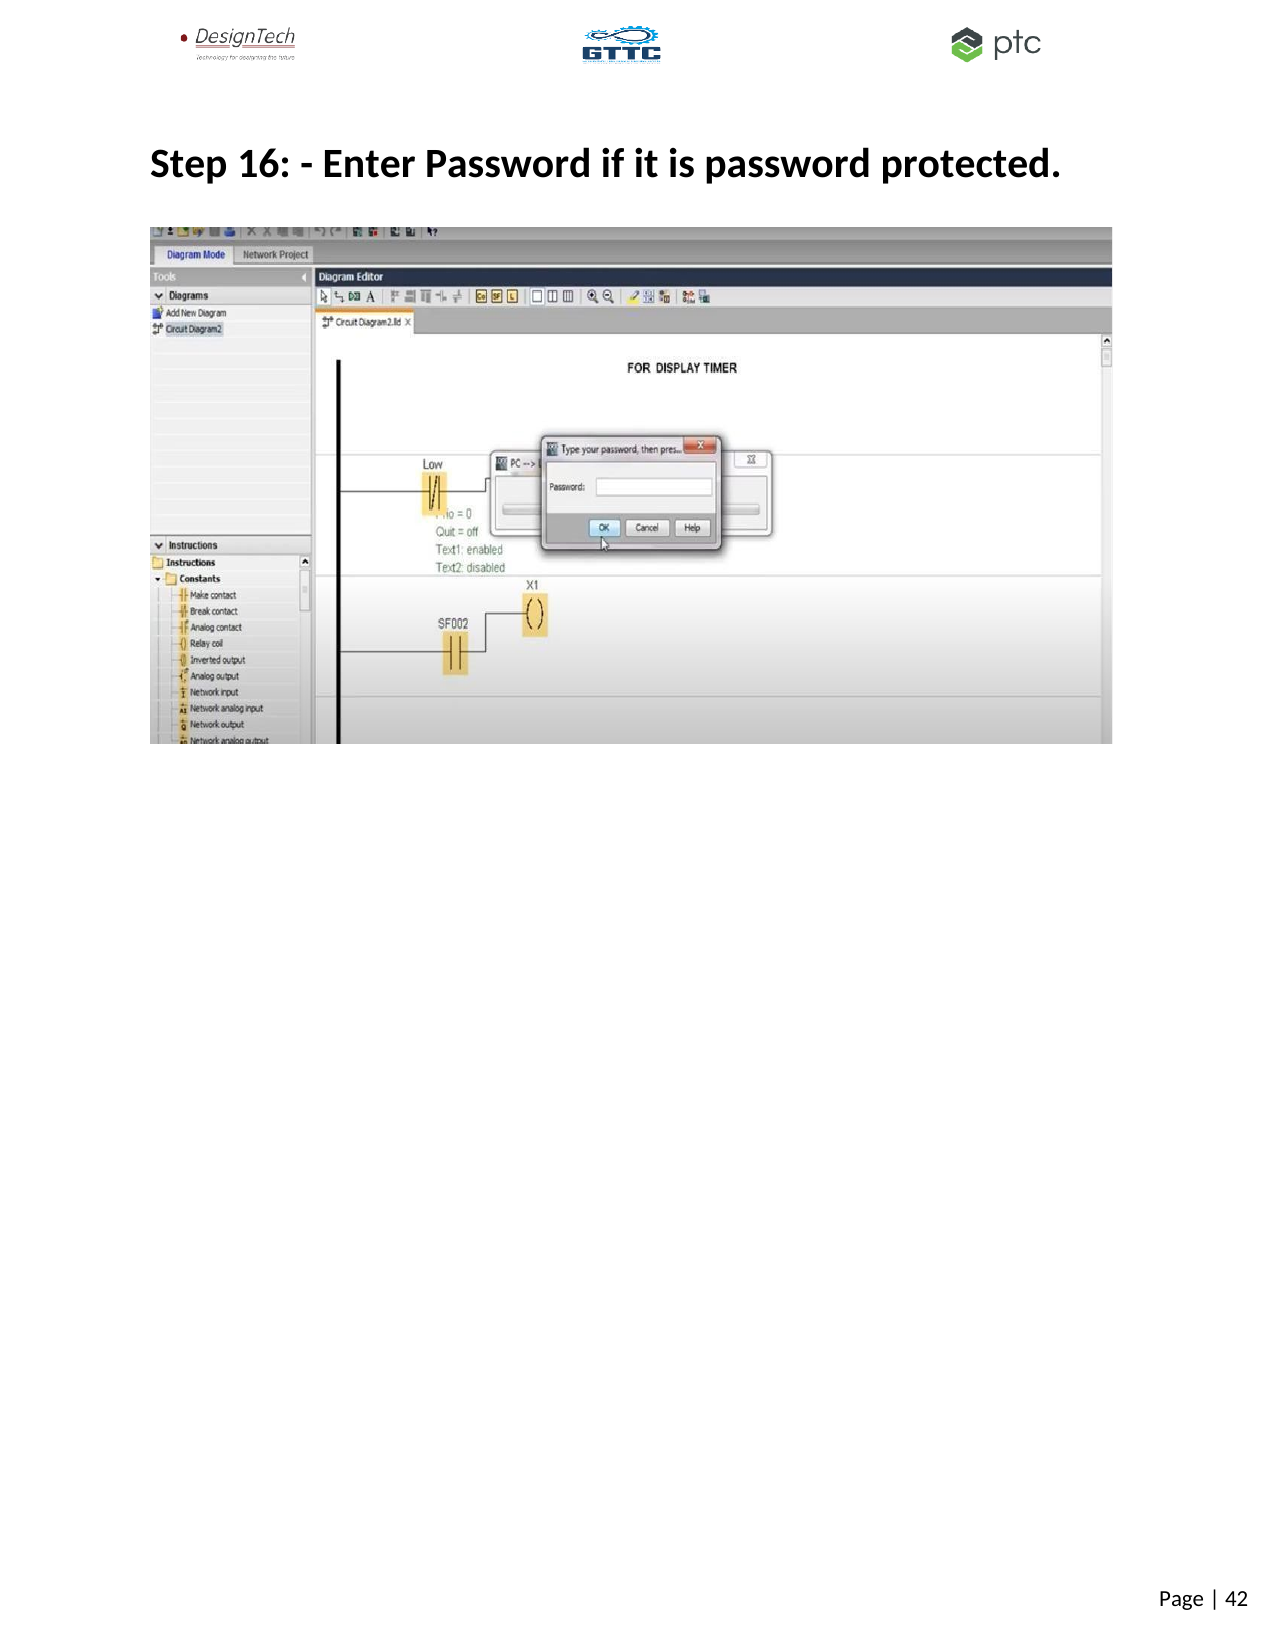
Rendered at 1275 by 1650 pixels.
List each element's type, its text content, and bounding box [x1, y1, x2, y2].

picture [951, 27, 1041, 63]
picture [150, 227, 1113, 744]
subtitle Step 16: - Enter Password if it is password protected. [150, 137, 1248, 187]
picture [582, 26, 661, 64]
picture [180, 27, 295, 61]
